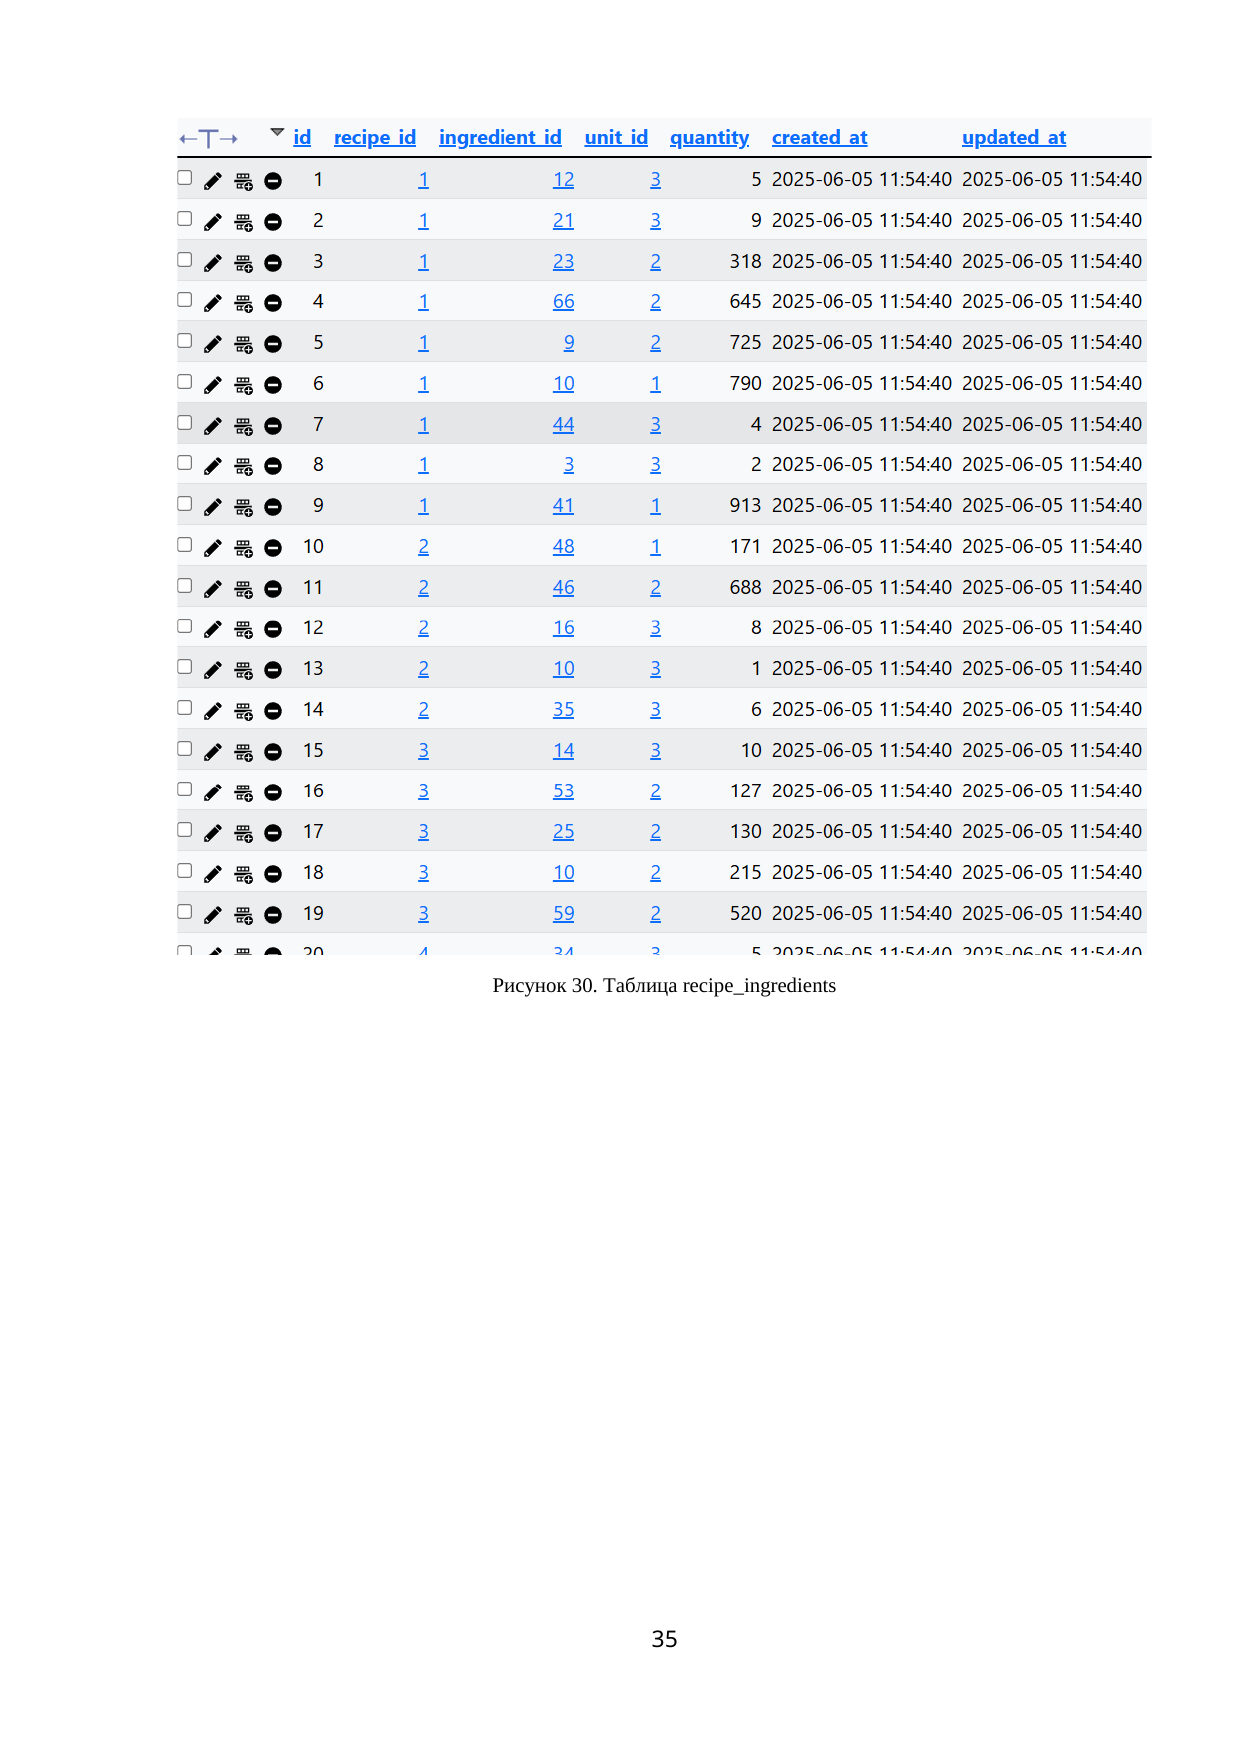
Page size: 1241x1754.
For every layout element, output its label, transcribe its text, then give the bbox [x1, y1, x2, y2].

picture [177, 118, 1152, 955]
text Рисунок 30. Таблица recipe_ingredients [177, 973, 1152, 997]
